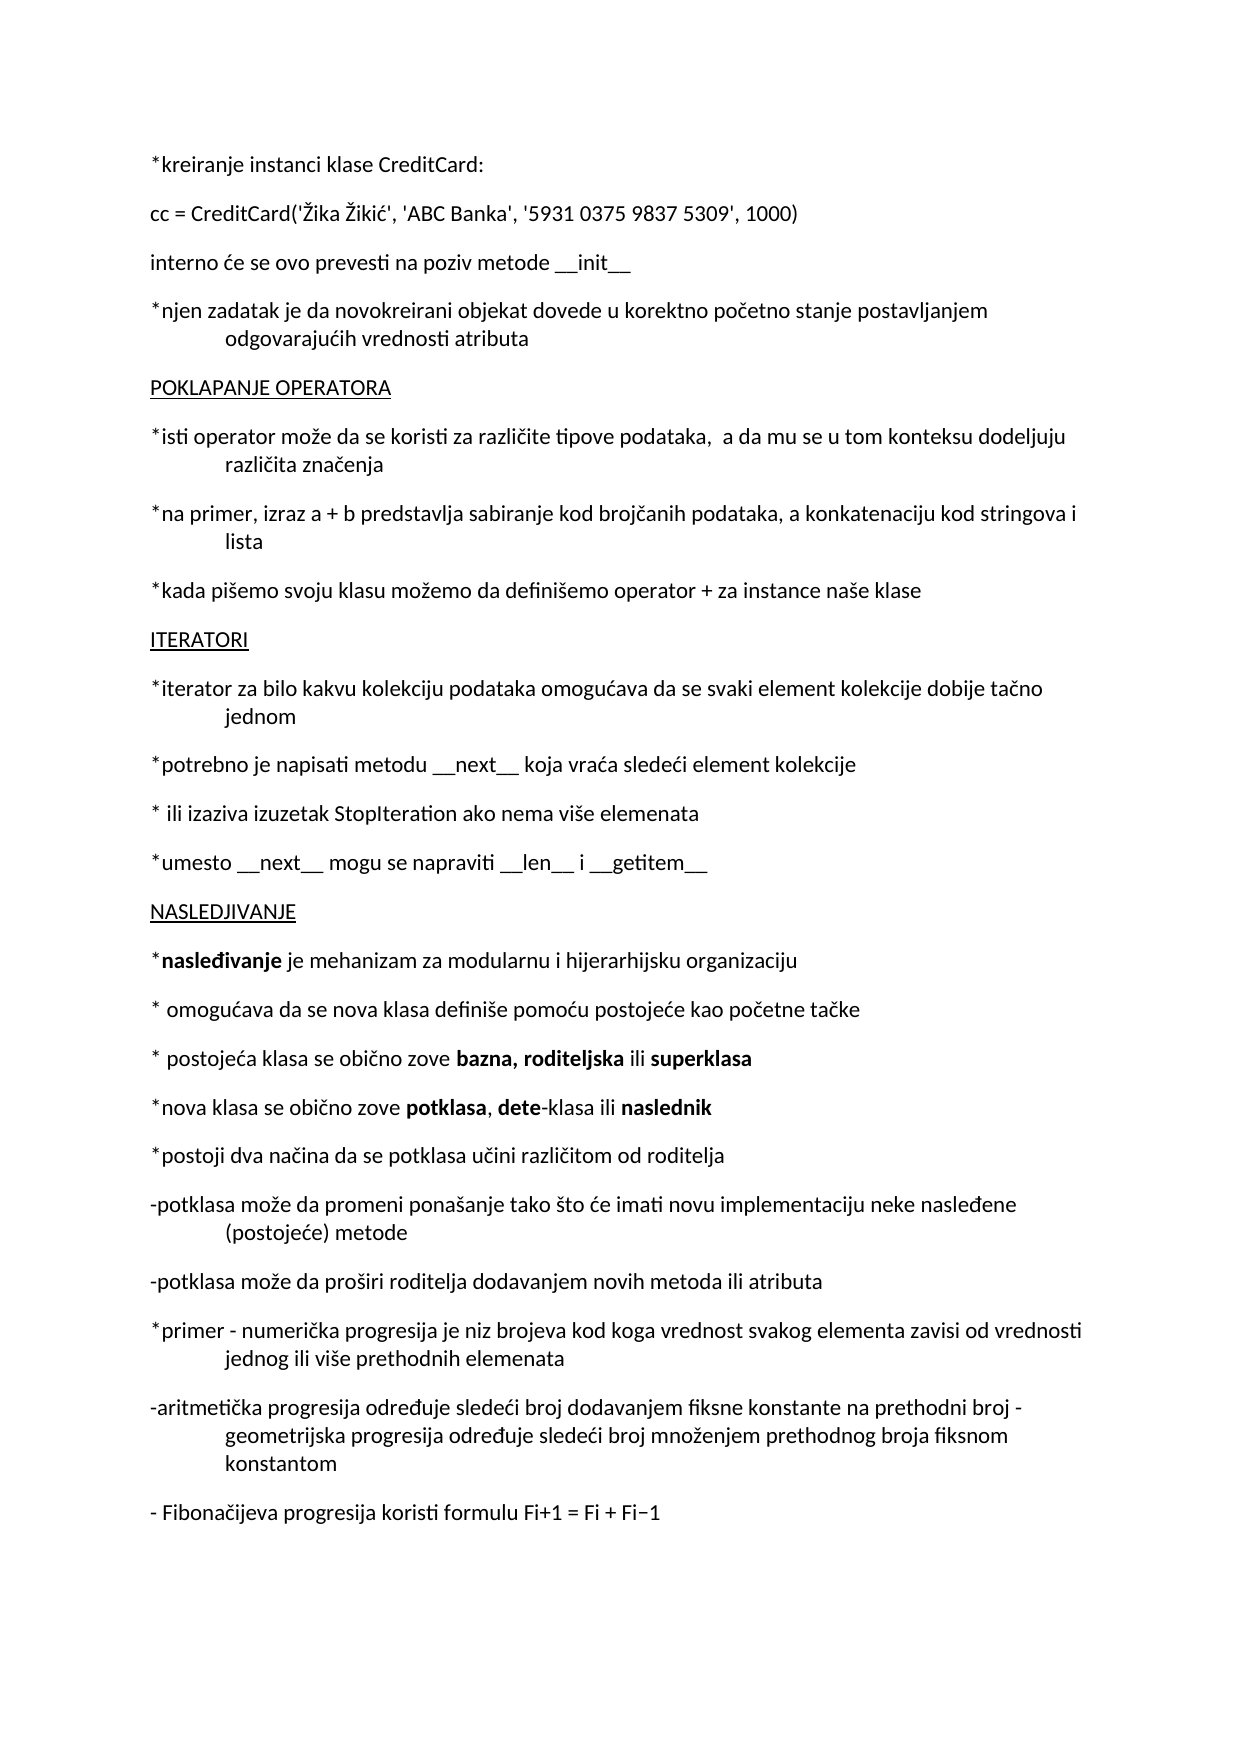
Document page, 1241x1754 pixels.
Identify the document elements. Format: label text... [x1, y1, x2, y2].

text *umesto __next__ mogu se napraviti __len__ i __getitem__ [150, 848, 1090, 876]
text -aritmetička progresija određuje sledeći broj dodavanjem fiksne konstante na prethodni broj -geometrijska progresija određuje sledeći broj množenjem prethodnog broja fiksnom konstantom [150, 1393, 1090, 1477]
text *isti operator može da se koristi za različite tipove podataka, a da mu se u tom konteksu dodeljuju različita značenja [150, 422, 1090, 478]
text *nova klasa se obično zove potklasa, dete-klasa ili naslednik [150, 1093, 1090, 1121]
text *njen zadatak je da novokreirani objekat dovede u korektno početno stanje postavljanjem odgovarajućih vrednosti atributa [150, 297, 1090, 353]
text *iterator za bilo kakvu kolekciju podataka omogućava da se svaki element kolekcije dobije tačno jednom [150, 674, 1090, 730]
text * ili izaziva izuzetak StopIteration ako nema više elemenata [150, 799, 1090, 827]
text - Fibonačijeva progresija koristi formulu Fi+1 = Fi + Fi−1 [150, 1498, 1090, 1526]
text cc = CreditCard('Žika Žikić', 'ABC Banka', '5931 0375 9837 5309', 1000) [150, 199, 1090, 227]
text *potrebno je napisati metodu __next__ koja vraća sledeći element kolekcije [150, 751, 1090, 779]
text *nasleđivanje je mehanizam za modularnu i hijerarhijsku organizaciju [150, 946, 1090, 974]
text *kada pišemo svoju klasu možemo da definišemo operator + za instance naše klase [150, 576, 1090, 604]
text * omogućava da se nova klasa definiše pomoću postojeće kao početne tačke [150, 995, 1090, 1023]
text *postoji dva načina da se potklasa učini različitom od roditelja [150, 1141, 1090, 1169]
text POKLAPANJE OPERATORA [150, 373, 1090, 401]
text *na primer, izraz a + b predstavlja sabiranje kod brojčanih podataka, a konkatenaciju kod stringova i lista [150, 499, 1090, 555]
text NASLEDJIVANJE [150, 897, 1090, 925]
text -potklasa može da promeni ponašanje tako što će imati novu implementaciju neke nasleđene (postojeće) metode [150, 1190, 1090, 1246]
text * postojeća klasa se obično zove bazna, roditeljska ili superklasa [150, 1044, 1090, 1072]
text interno će se ovo prevesti na poziv metode __init__ [150, 248, 1090, 276]
text *kreiranje instanci klase CreditCard: [150, 150, 1090, 178]
text *primer - numerička progresija je niz brojeva kod koga vrednost svakog elementa zavisi od vrednosti jednog ili više prethodnih elemenata [150, 1316, 1090, 1372]
text -potklasa može da proširi roditelja dodavanjem novih metoda ili atributa [150, 1267, 1090, 1295]
text ITERATORI [150, 625, 1090, 653]
